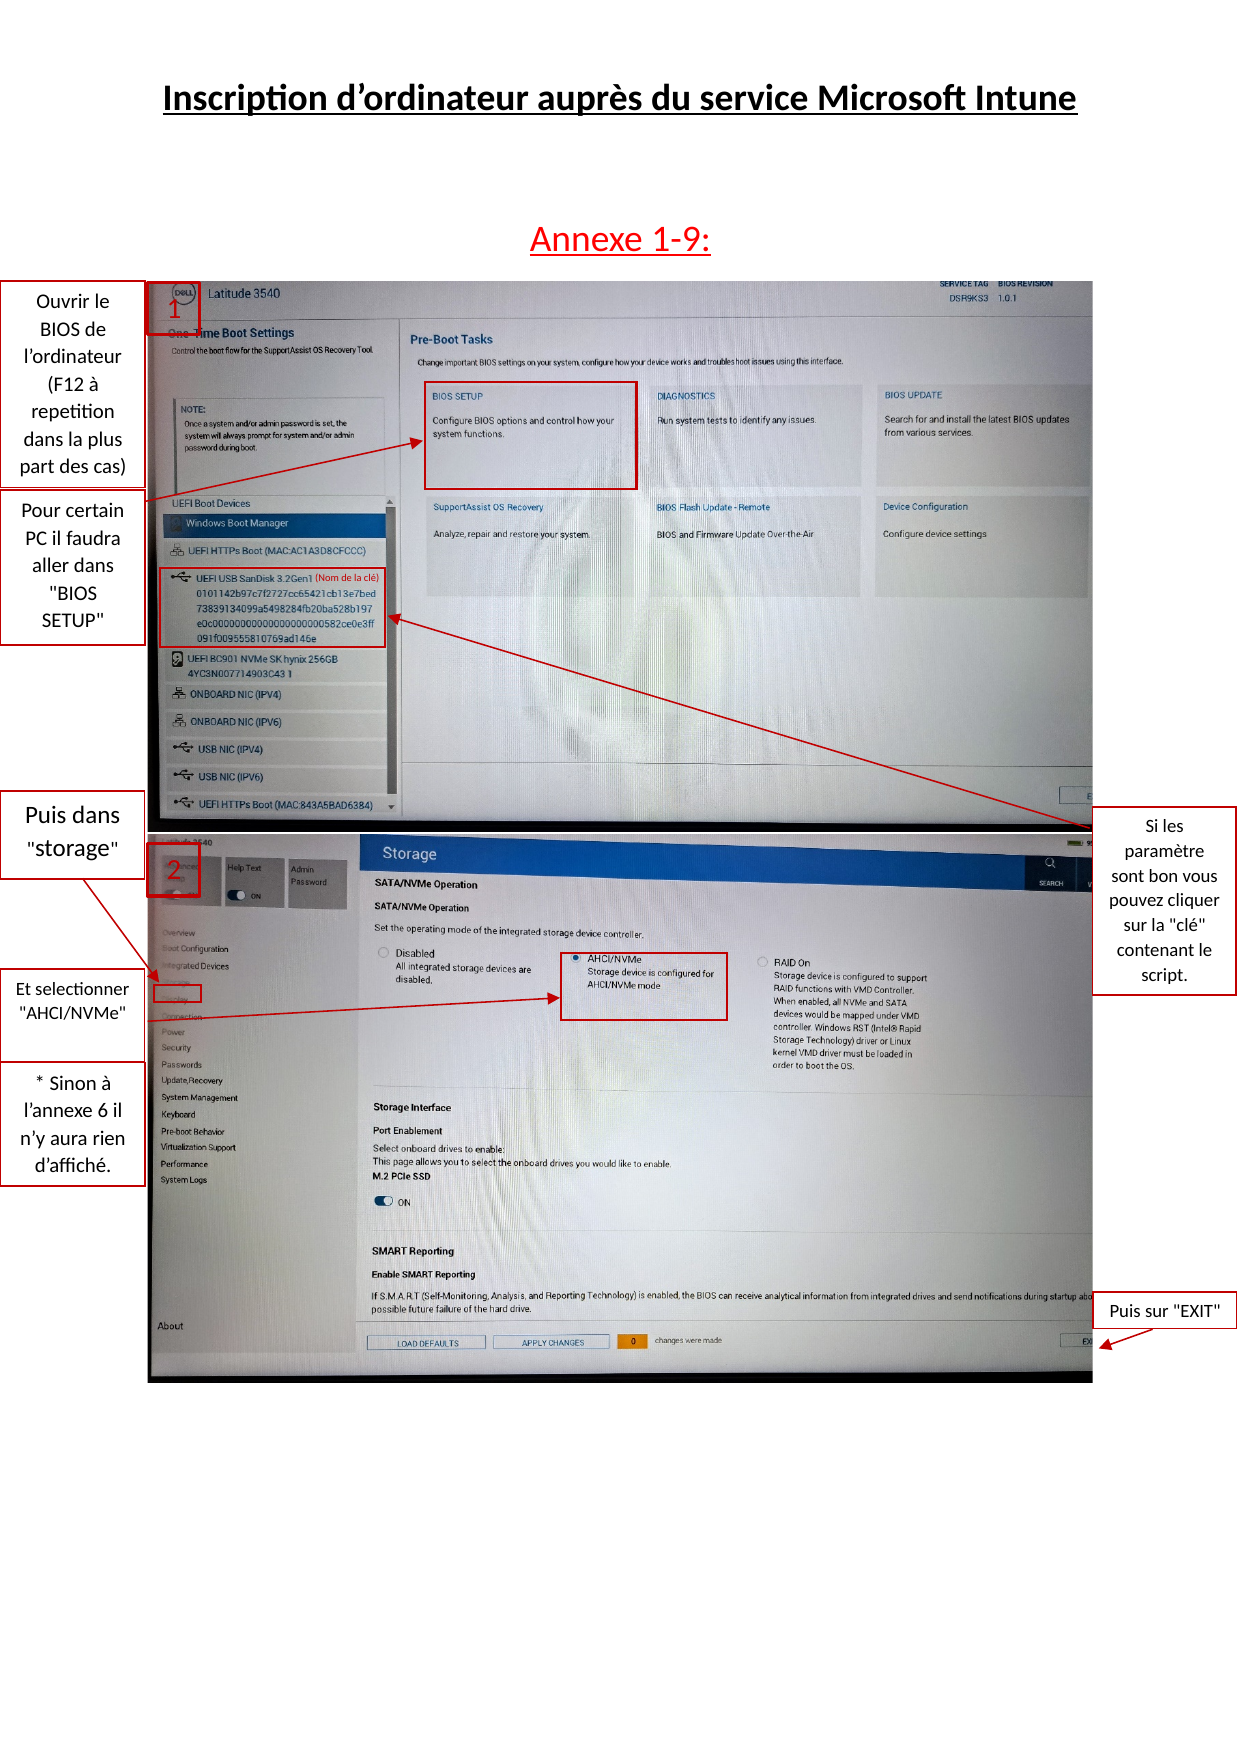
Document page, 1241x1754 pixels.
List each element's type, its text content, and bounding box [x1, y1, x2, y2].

picture [147, 281, 1093, 832]
text Annexe 1-9: [148, 215, 1093, 261]
picture [562, 954, 726, 1019]
picture [149, 284, 198, 333]
picture [147, 834, 1093, 1383]
picture [149, 845, 198, 894]
